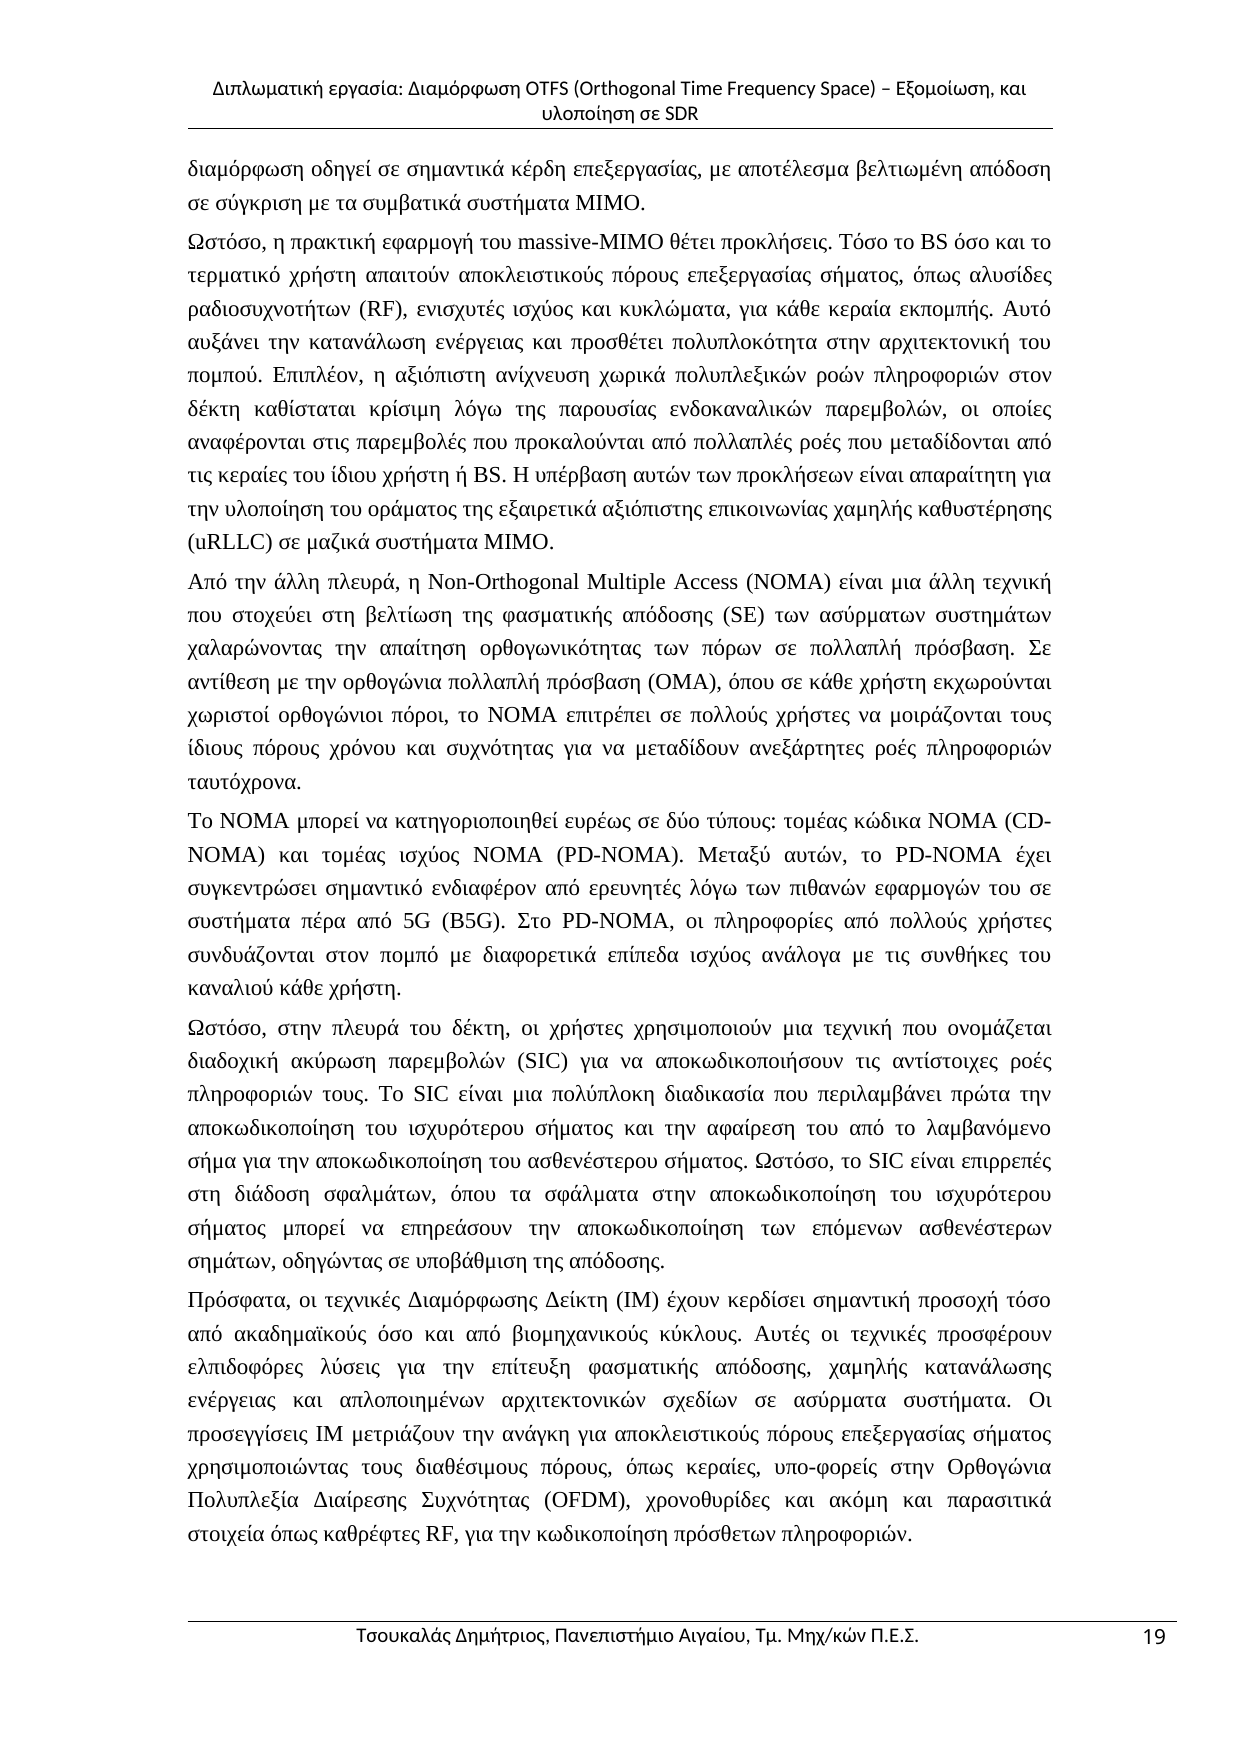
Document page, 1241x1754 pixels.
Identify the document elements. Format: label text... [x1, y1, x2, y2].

text Το NOMA μπορεί να κατηγοριοποιηθεί ευρέως σε δύο τύπους: τομέας κώδικα NOMA (CD-NOMA) και τομέας ισχύος NOMA (PD-NOMA). Μεταξύ αυτών, το PD-NOMA έχει συγκεντρώσει σημαντικό ενδιαφέρον από ερευνητές λόγω των πιθανών εφαρμογών του σε συστήματα πέρα από 5G (B5G). Στο PD-NOMA, οι πληροφορίες από πολλούς χρήστες συνδυάζονται στον πομπό με διαφορετικά επίπεδα ισχύος ανάλογα με τις συνθήκες του καναλιού κάθε χρήστη. [187, 802, 1053, 1002]
text Από την άλλη πλευρά, η Non-Orthogonal Multiple Access (NOMA) είναι μια άλλη τεχνική που στοχεύει στη βελτίωση της φασματικής απόδοσης (SE) των ασύρματων συστημάτων χαλαρώνοντας την απαίτηση ορθογωνικότητας των πόρων σε πολλαπλή πρόσβαση. Σε αντίθεση με την ορθογώνια πολλαπλή πρόσβαση (OMA), όπου σε κάθε χρήστη εκχωρούνται χωριστοί ορθογώνιοι πόροι, το NOMA επιτρέπει σε πολλούς χρήστες να μοιράζονται τους ίδιους πόρους χρόνου και συχνότητας για να μεταδίδουν ανεξάρτητες ροές πληροφοριών ταυτόχρονα. [187, 562, 1053, 796]
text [187, 150, 1053, 217]
text Πρόσφατα, οι τεχνικές Διαμόρφωσης Δείκτη (IM) έχουν κερδίσει σημαντική προσοχή τόσο από ακαδημαϊκούς όσο και από βιομηχανικούς κύκλους. Αυτές οι τεχνικές προσφέρουν ελπιδοφόρες λύσεις για την επίτευξη φασματικής απόδοσης, χαμηλής κατανάλωσης ενέργειας και απλοποιημένων αρχιτεκτονικών σχεδίων σε ασύρματα συστήματα. Οι προσεγγίσεις IM μετριάζουν την ανάγκη για αποκλειστικούς πόρους επεξεργασίας σήματος χρησιμοποιώντας τους διαθέσιμους πόρους, όπως κεραίες, υπο-φορείς στην Ορθογώνια Πολυπλεξία Διαίρεσης Συχνότητας (OFDM), χρονοθυρίδες και ακόμη και παρασιτικά στοιχεία όπως καθρέφτες RF, για την κωδικοποίηση πρόσθετων πληροφοριών. [187, 1281, 1053, 1548]
text Ωστόσο, στην πλευρά του δέκτη, οι χρήστες χρησιμοποιούν μια τεχνική που ονομάζεται διαδοχική ακύρωση παρεμβολών (SIC) για να αποκωδικοποιήσουν τις αντίστοιχες ροές πληροφοριών τους. Το SIC είναι μια πολύπλοκη διαδικασία που περιλαμβάνει πρώτα την αποκωδικοποίηση του ισχυρότερου σήματος και την αφαίρεση του από το λαμβανόμενο σήμα για την αποκωδικοποίηση του ασθενέστερου σήματος. Ωστόσο, το SIC είναι επιρρεπές στη διάδοση σφαλμάτων, όπου τα σφάλματα στην αποκωδικοποίηση του ισχυρότερου σήματος μπορεί να επηρεάσουν την αποκωδικοποίηση των επόμενων ασθενέστερων σημάτων, οδηγώντας σε υποβάθμιση της απόδοσης. [187, 1008, 1053, 1275]
text Ωστόσο, η πρακτική εφαρμογή του massive-MIMO θέτει προκλήσεις. Τόσο το BS όσο και το τερματικό χρήστη απαιτούν αποκλειστικούς πόρους επεξεργασίας σήματος, όπως αλυσίδες ραδιοσυχνοτήτων (RF), ενισχυτές ισχύος και κυκλώματα, για κάθε κεραία εκπομπής. Αυτό αυξάνει την κατανάλωση ενέργειας και προσθέτει πολυπλοκότητα στην αρχιτεκτονική του πομπού. Επιπλέον, η αξιόπιστη ανίχνευση χωρικά πολυπλεξικών ροών πληροφοριών στον δέκτη καθίσταται κρίσιμη λόγω της παρουσίας ενδοκαναλικών παρεμβολών, οι οποίες αναφέρονται στις παρεμβολές που προκαλούνται από πολλαπλές ροές που μεταδίδονται από τις κεραίες του ίδιου χρήστη ή BS. Η υπέρβαση αυτών των προκλήσεων είναι απαραίτητη για την υλοποίηση του οράματος της εξαιρετικά αξιόπιστης επικοινωνίας χαμηλής καθυστέρησης (uRLLC) σε μαζικά συστήματα MIMO. [187, 223, 1053, 556]
